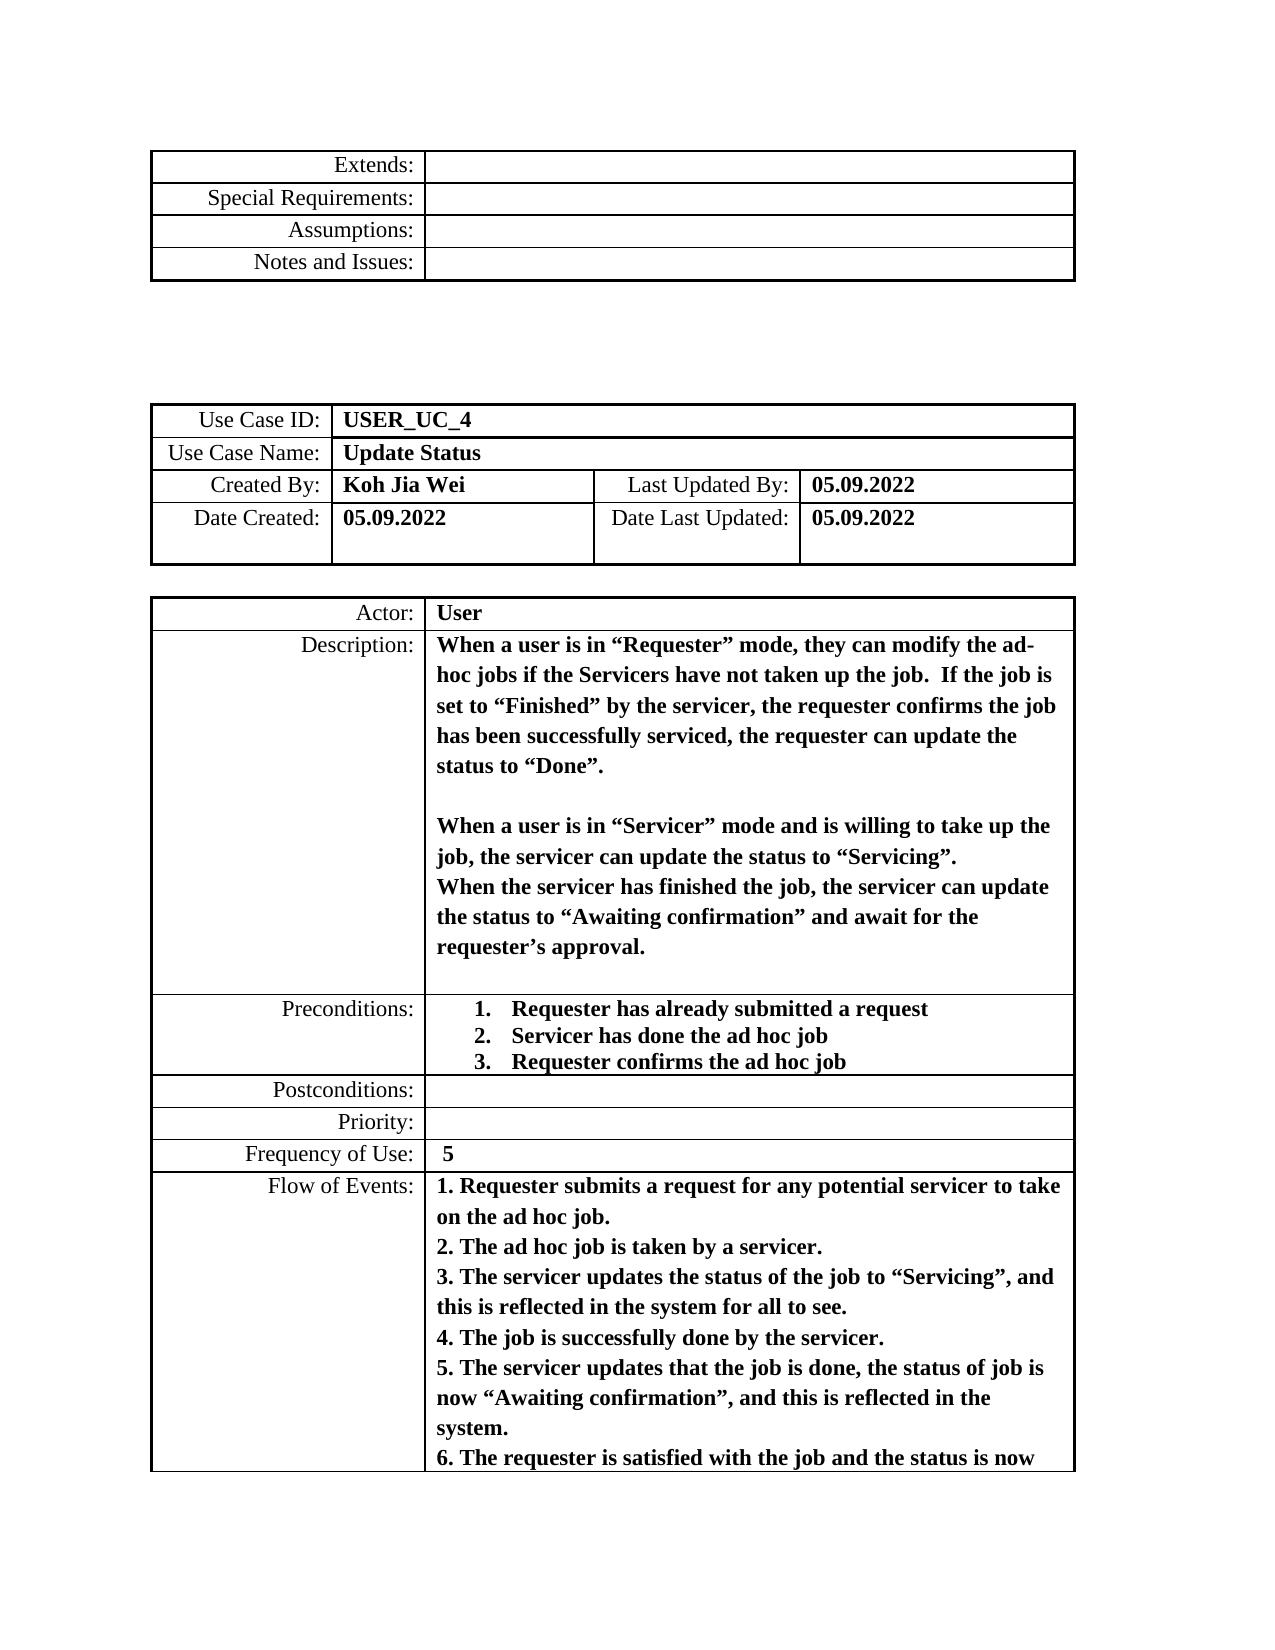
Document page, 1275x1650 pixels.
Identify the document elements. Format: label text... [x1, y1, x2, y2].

table_cell [426, 248, 1073, 279]
table_cell Special Requirements: [153, 184, 424, 214]
table_cell Preconditions: [153, 995, 424, 1074]
table_cell Priority: [153, 1108, 424, 1139]
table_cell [426, 1173, 1073, 1471]
table_cell 5 [426, 1140, 1073, 1171]
table_cell Requester has already submitted a request Servicer has done the ad hoc job Requester confirms the ad hoc job [426, 995, 1073, 1074]
table_cell Notes and Issues: [153, 248, 424, 279]
table_cell Use Case Name: [153, 438, 331, 469]
table_cell [426, 184, 1073, 214]
table_header Use Case ID: [153, 406, 331, 436]
table_cell Koh Jia Wei [333, 471, 593, 502]
table_cell Date Created: [153, 503, 331, 563]
table_header User [426, 599, 1073, 630]
table_cell Postconditions: [153, 1076, 424, 1107]
table_cell [426, 1076, 1073, 1107]
table_cell [426, 1108, 1073, 1139]
table_cell Date Last Updated: [595, 503, 799, 563]
table_cell Update Status [333, 439, 1073, 469]
table_cell 05.09.2022 [333, 504, 593, 563]
table_cell Flow of Events: [153, 1173, 424, 1471]
table_cell Assumptions: [153, 216, 424, 247]
table_cell Created By: [153, 471, 331, 502]
table_cell Frequency of Use: [153, 1140, 424, 1171]
table_cell [426, 152, 1073, 182]
table_header Actor: [153, 599, 424, 630]
table_cell Last Updated By: [595, 471, 799, 502]
table_cell [426, 216, 1073, 247]
table_cell When a user is in “Requester” mode, they can modify the ad-hoc jobs if the Servicers have not taken up the job. If the job is set to “Finished” by the servicer, the requester confirms the job has been successfully serviced, the requester can update the status to “Done”. When a user is in “Servicer” mode and is willing to take up the job, the servicer can update the status to “Servicing”. When the servicer has finished the job, the servicer can update the status to “Awaiting confirmation” and await for the requester’s approval. [426, 631, 1073, 994]
table_header USER_UC_4 [333, 406, 1073, 436]
table_cell 05.09.2022 [801, 471, 1073, 502]
table_cell 05.09.2022 [801, 504, 1073, 563]
table_cell Description: [153, 631, 424, 994]
table_cell Extends: [153, 152, 424, 182]
